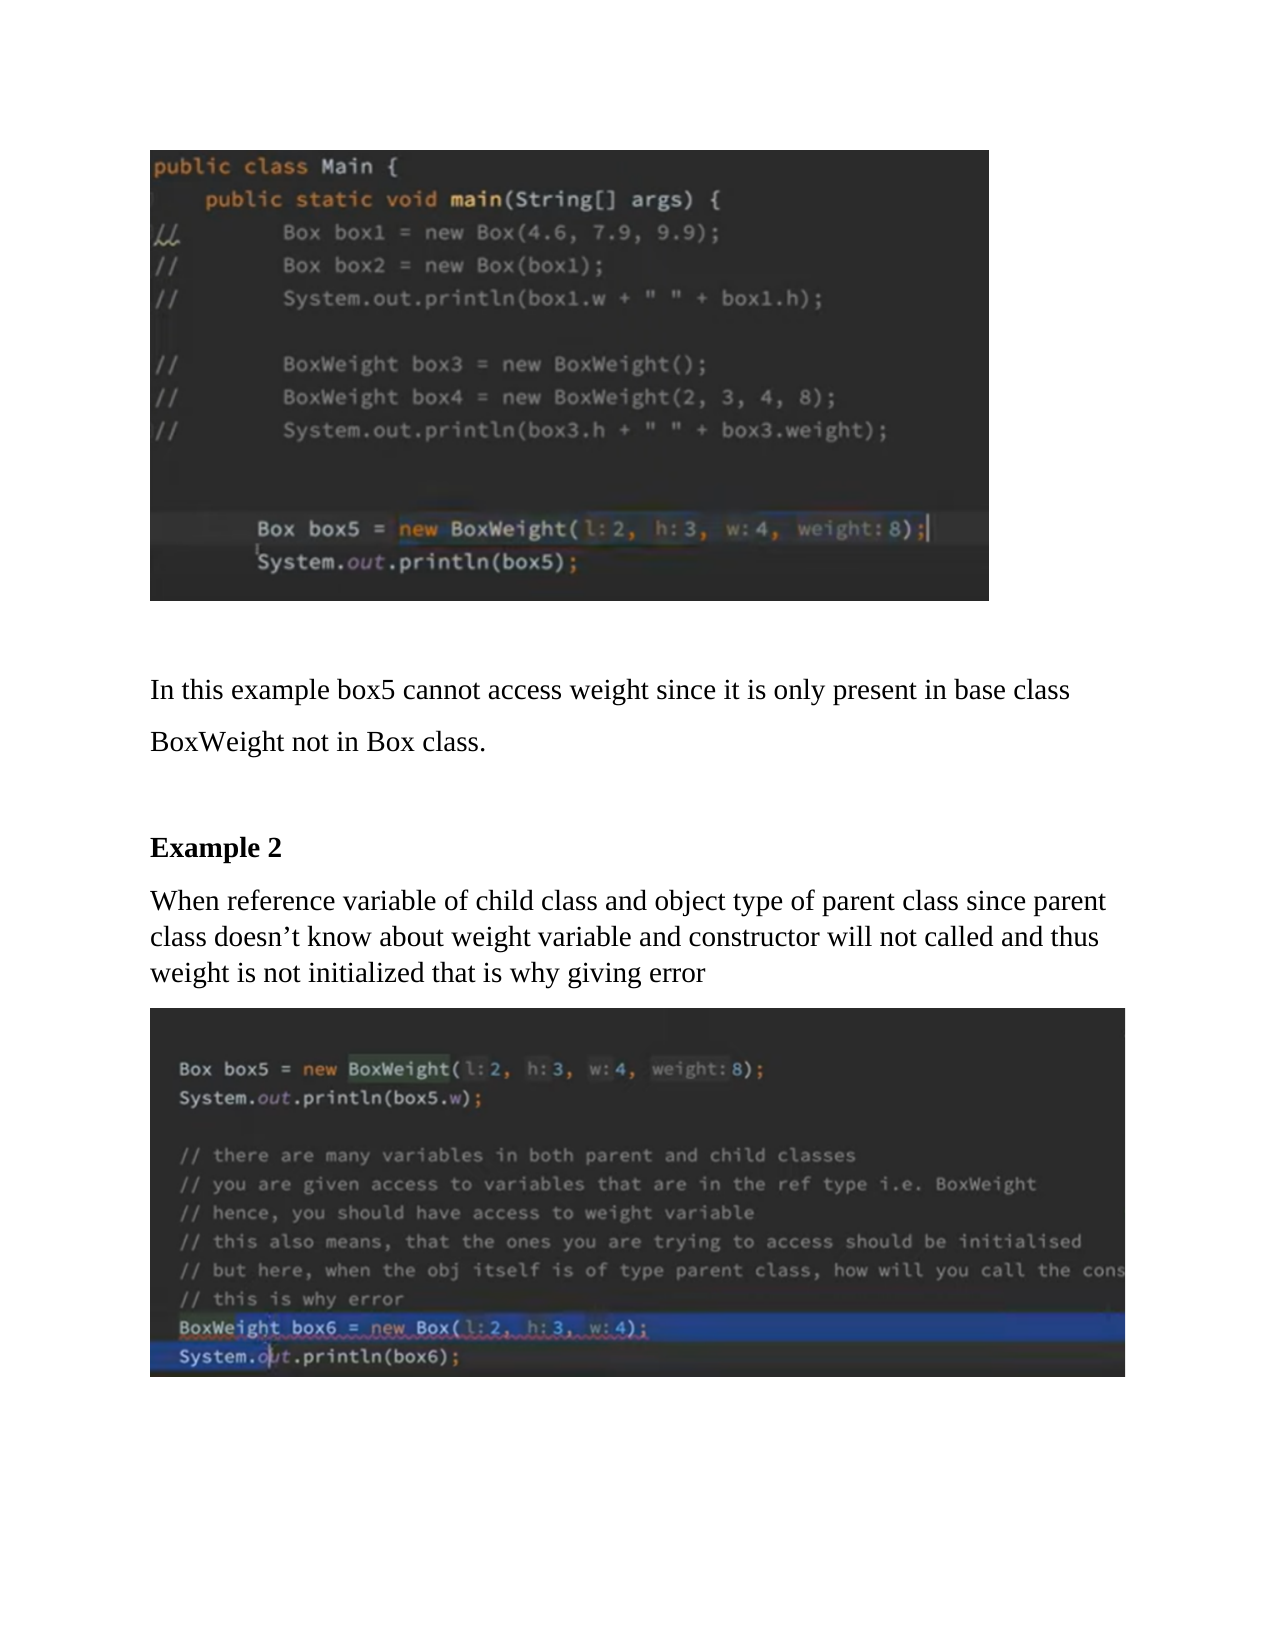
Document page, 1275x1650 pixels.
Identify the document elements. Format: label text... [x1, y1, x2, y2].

text In this example box5 cannot access weight since it is only present in base class [150, 672, 1125, 705]
text Example 2 [150, 830, 1125, 864]
picture [150, 150, 989, 601]
picture [150, 1008, 1125, 1377]
text BoxWeight not in Box class. [150, 724, 1125, 758]
text When reference variable of child class and object type of parent class since parent class doesn’t know about weight variable and constructor will not called and thus weight is not initialized that is why giving error [150, 883, 1125, 989]
